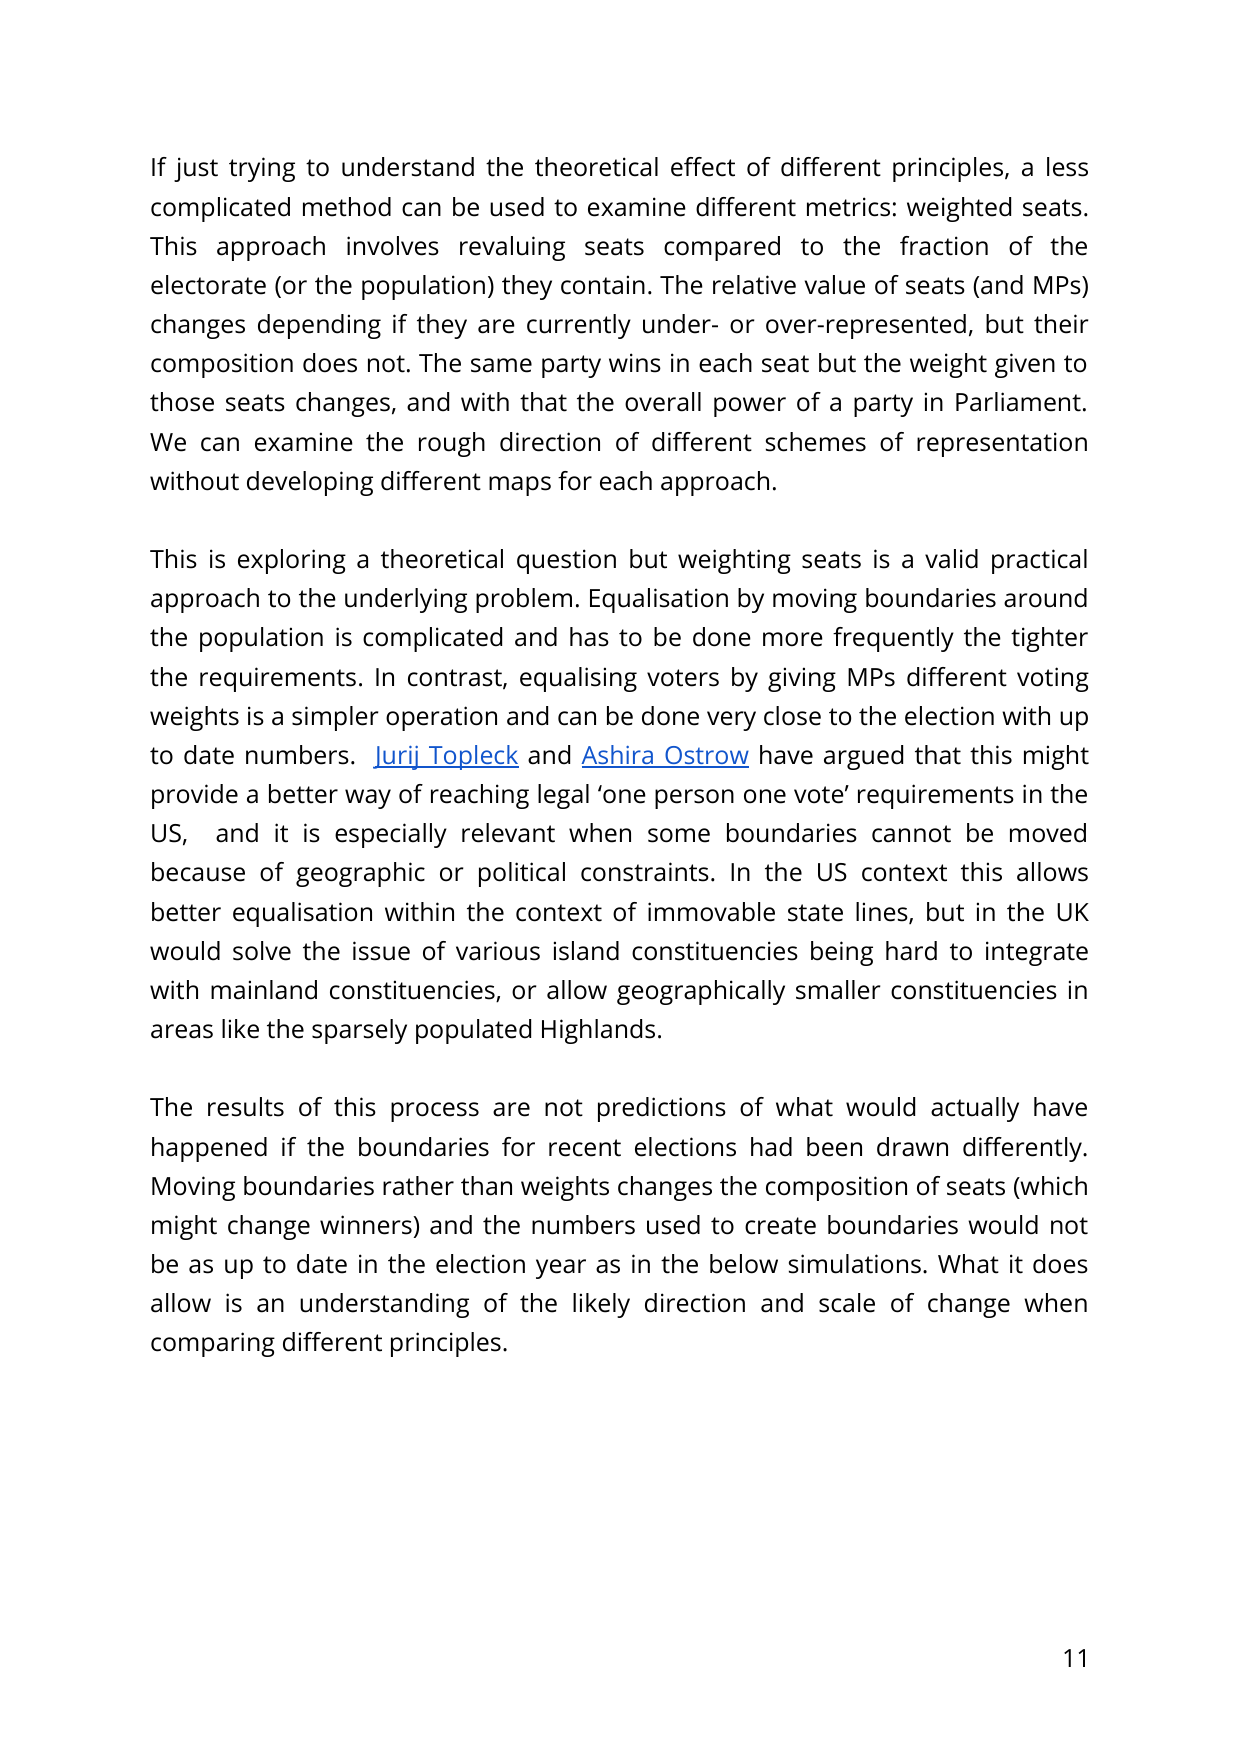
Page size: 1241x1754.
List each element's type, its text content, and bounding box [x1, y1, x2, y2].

text This is exploring a theoretical question but weighting seats is a valid practical approach to the underlying problem. Equalisation by moving boundaries around the population is complicated and has to be done more frequently the tighter the requirements. In contrast, equalising voters by giving MPs different voting weights is a simpler operation and can be done very close to the election with up to date numbers. Jurij Topleck and Ashira Ostrow have argued that this might provide a better way of reaching legal ‘one person one vote’ requirements in the US, and it is especially relevant when some boundaries cannot be moved because of geographic or political constraints. In the US context this allows better equalisation within the context of immovable state lines, but in the UK would solve the issue of various island constituencies being hard to integrate with mainland constituencies, or allow geographically smaller constituencies in areas like the sparsely populated Highlands. [150, 542, 1090, 1046]
text If just trying to understand the theoretical effect of different principles, a less complicated method can be used to examine different metrics: weighted seats. This approach involves revaluing seats compared to the fraction of the electorate (or the population) they contain. The relative value of seats (and MPs) changes depending if they are currently under- or over-represented, but their composition does not. The same party wins in each seat but the weight given to those seats changes, and with that the overall power of a party in Parliament. We can examine the rough direction of different schemes of representation without developing different maps for each approach. [150, 150, 1090, 497]
text The results of this process are not predictions of what would actually have happened if the boundaries for recent elections had been drawn differently. Moving boundaries rather than weights changes the composition of seats (which might change winners) and the numbers used to create boundaries would not be as up to date in the election year as in the below simulations. What it does allow is an understanding of the likely direction and scale of change when comparing different principles. [150, 1090, 1090, 1359]
